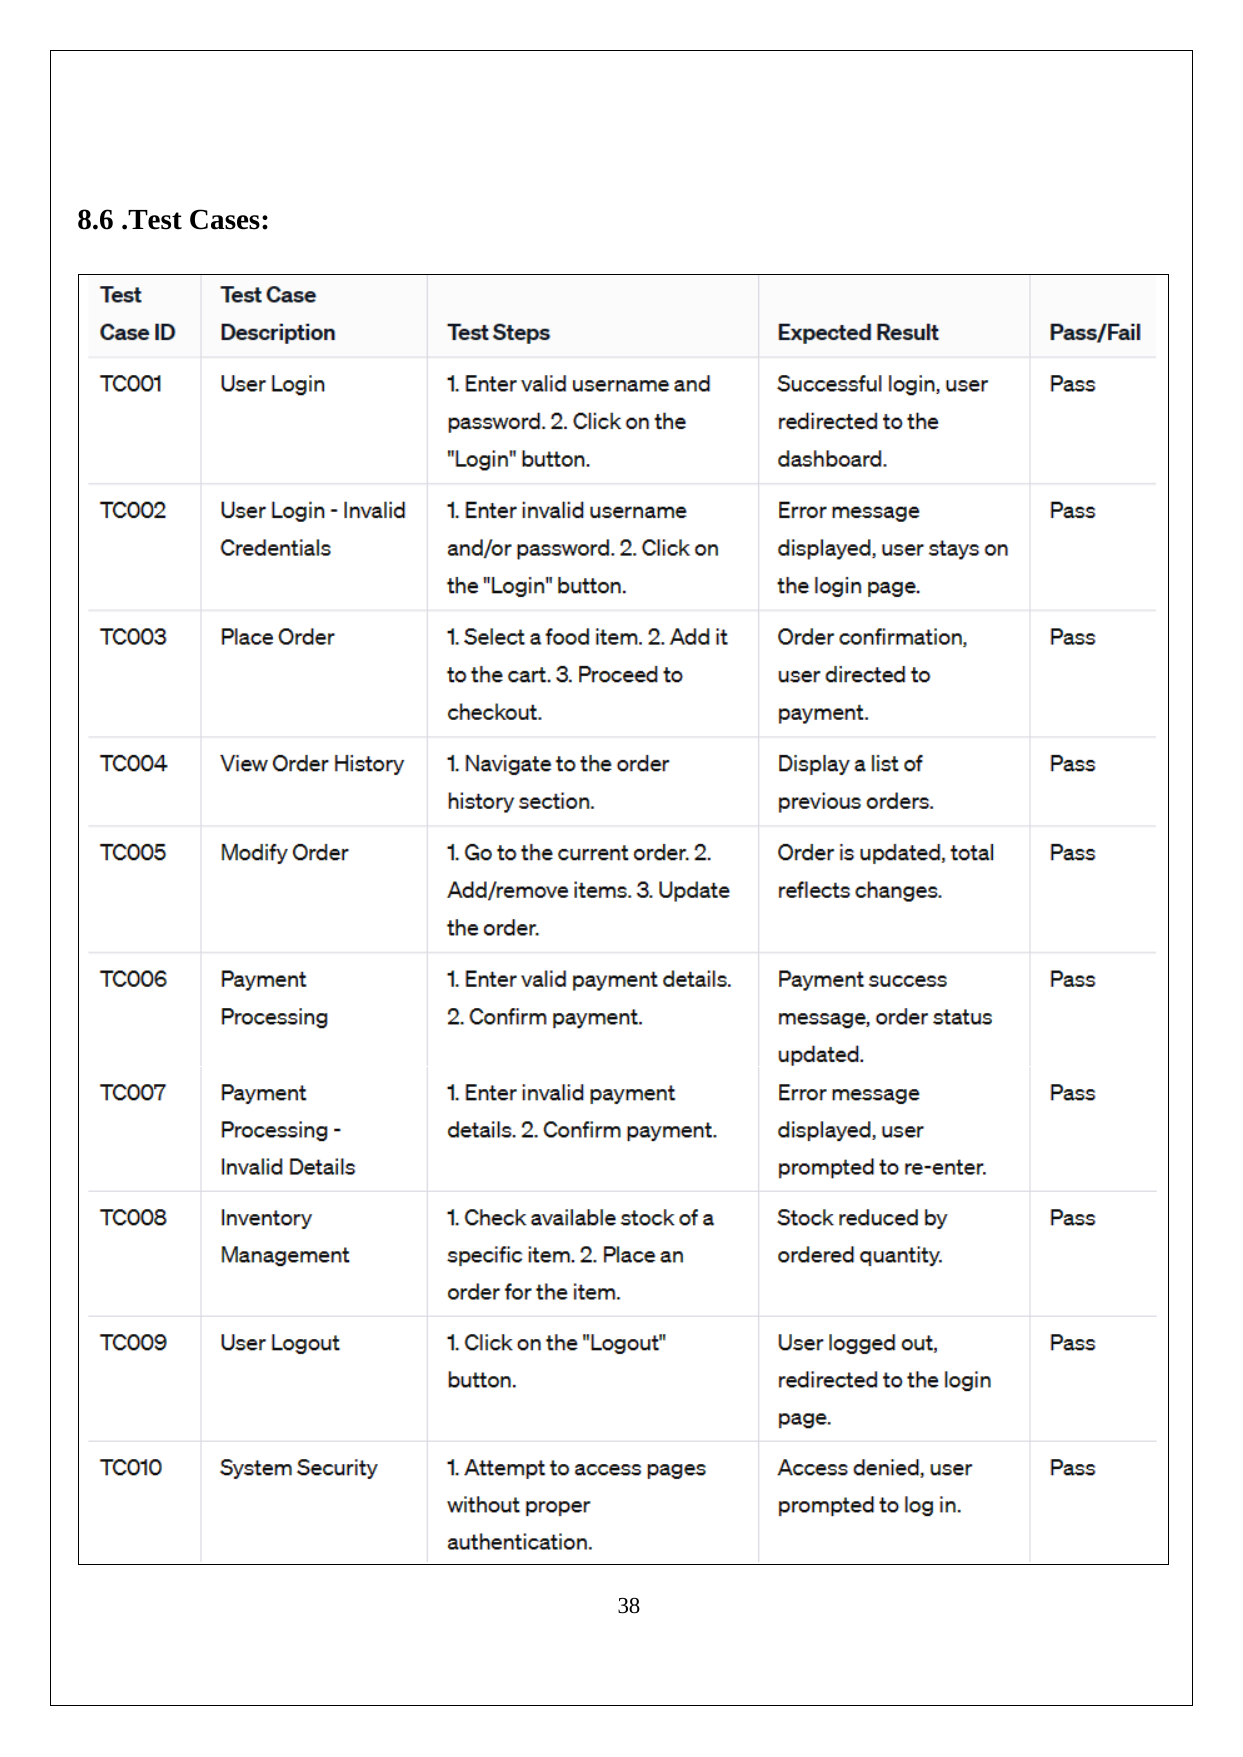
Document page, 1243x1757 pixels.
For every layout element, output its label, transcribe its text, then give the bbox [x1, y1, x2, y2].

text 8.6 .Test Cases: [77, 202, 1180, 236]
table_header [79, 275, 1168, 1564]
picture [88, 1067, 1157, 1562]
picture [88, 275, 1157, 1066]
